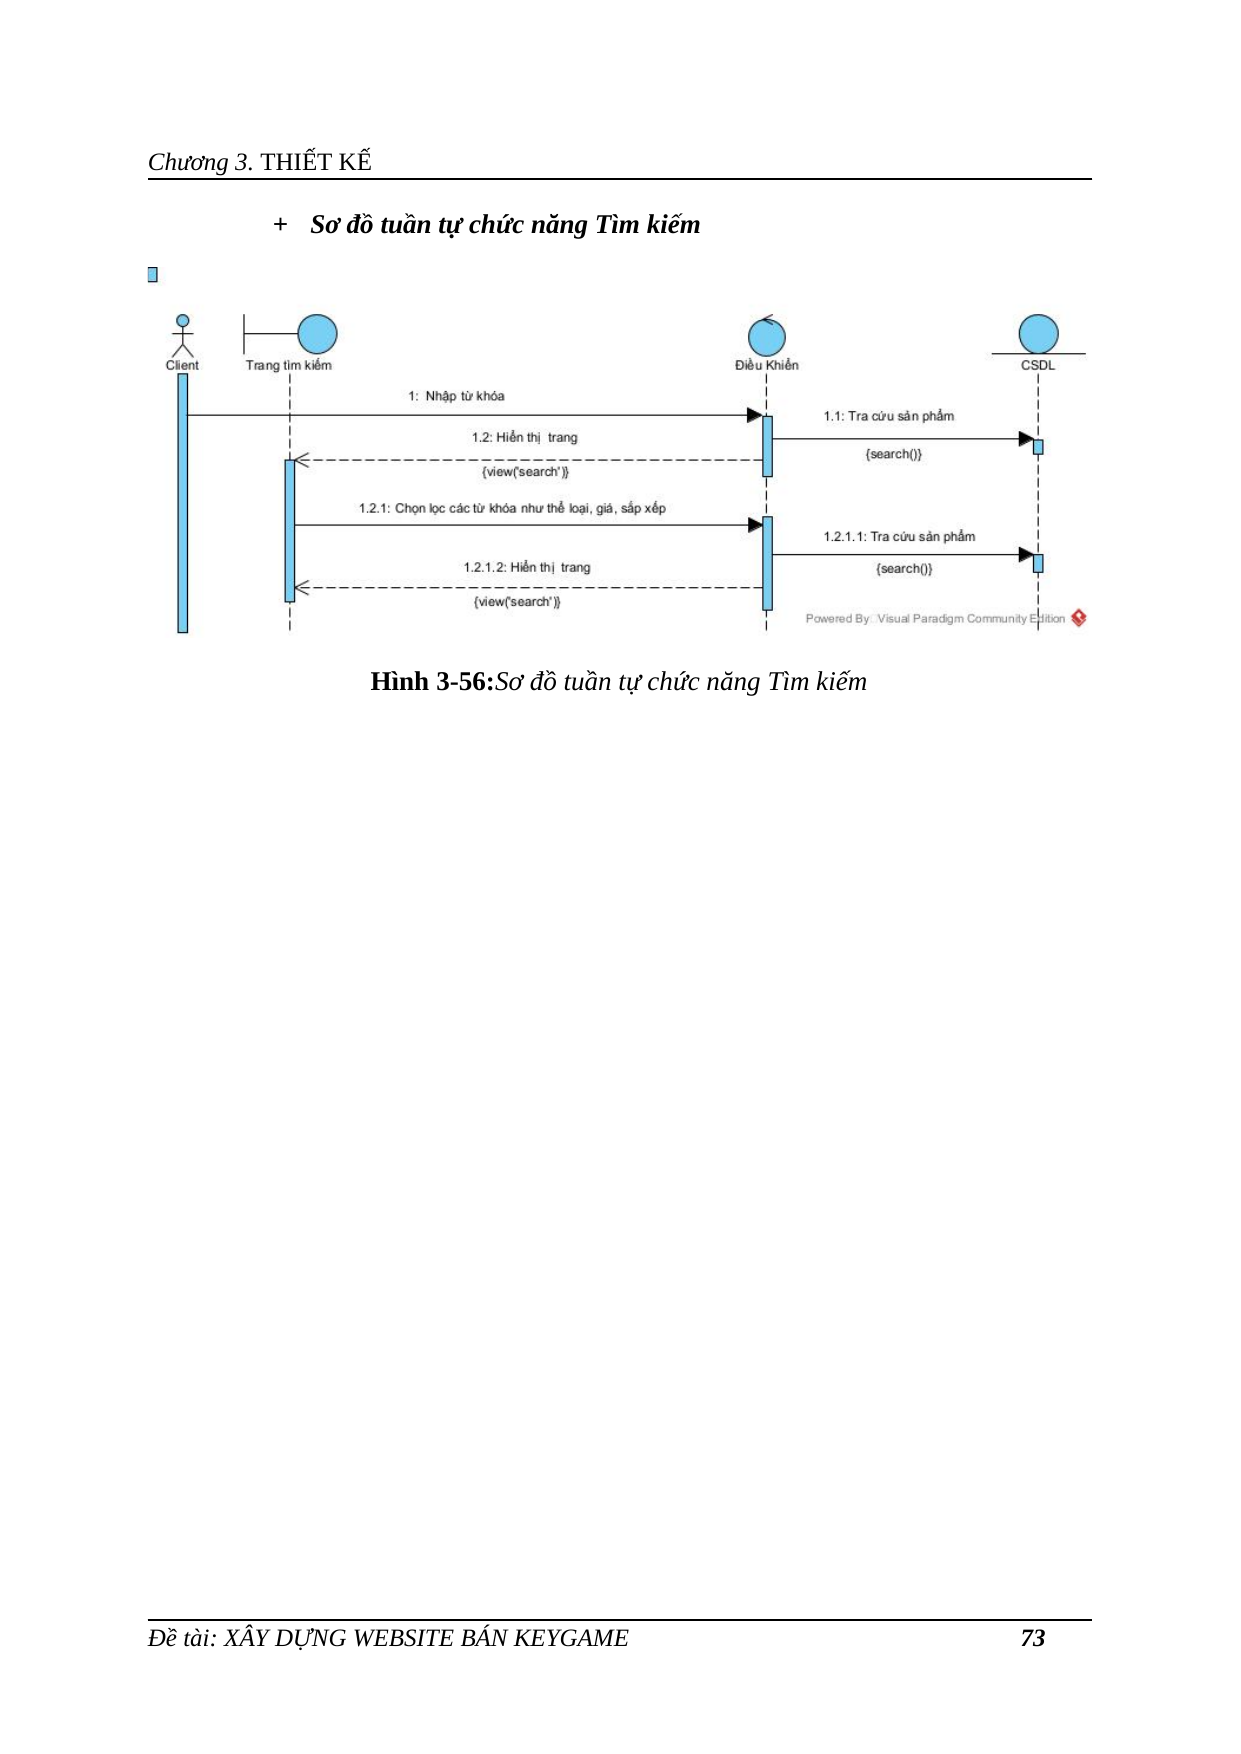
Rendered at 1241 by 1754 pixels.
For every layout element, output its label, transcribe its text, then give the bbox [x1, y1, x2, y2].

picture [147, 267, 1093, 638]
subtitle Sơ đồ tuần tự chức năng Tìm kiếm [273, 208, 1092, 240]
